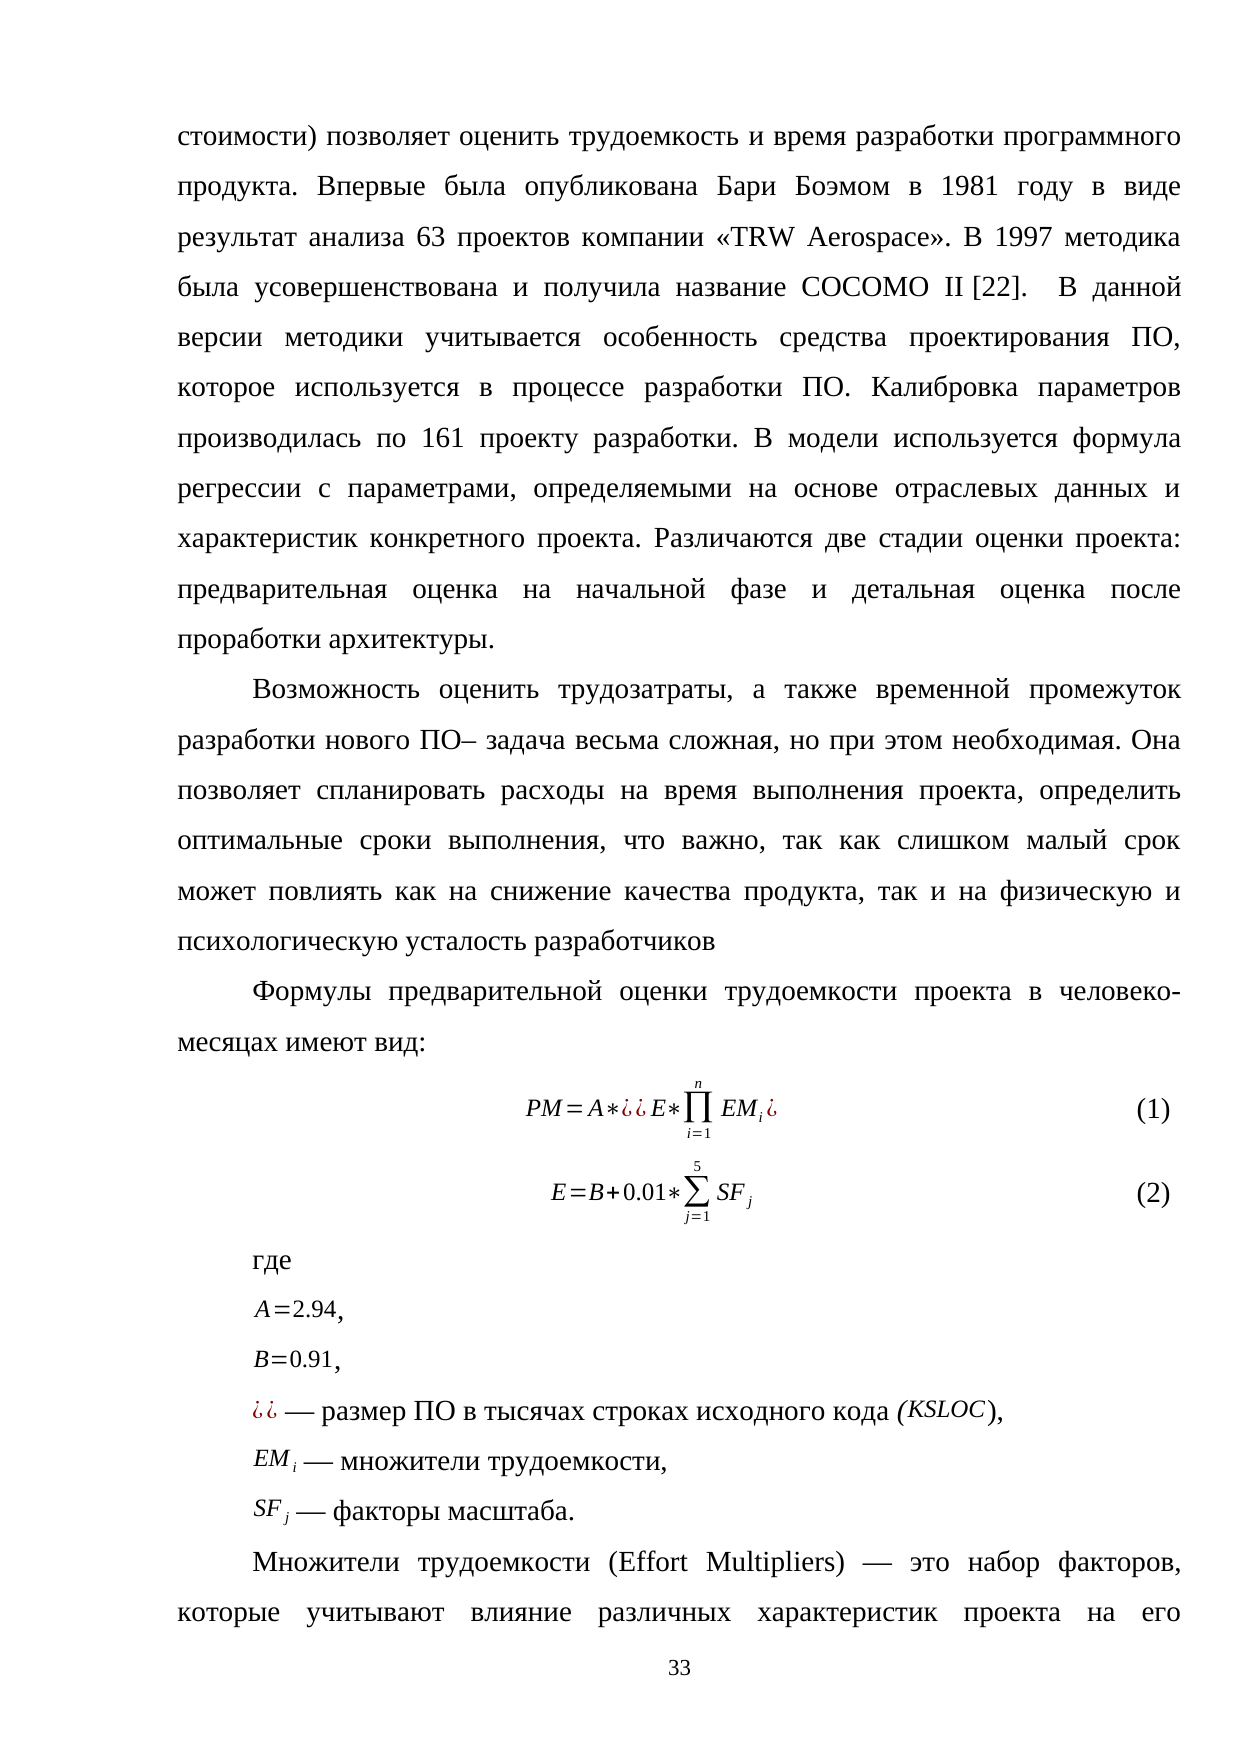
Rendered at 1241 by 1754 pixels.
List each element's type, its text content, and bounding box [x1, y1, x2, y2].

table_header (1) [1050, 1074, 1182, 1158]
table_cell (2) [1050, 1158, 1182, 1242]
text где [177, 1242, 1182, 1275]
text , [177, 1292, 1182, 1326]
table_header [177, 1074, 1050, 1158]
text Возможность оценить трудозатраты, а также временной промежуток разработки нового ПО– задача весьма сложная, но при этом необходимая. Она позволяет спланировать расходы на время выполнения проекта, определить оптимальные сроки выполнения, что важно, так как слишком малый срок может повлиять как на снижение качества продукта, так и на физическую и психологическую усталость разработчиков [177, 671, 1182, 957]
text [177, 1544, 1182, 1628]
text — размер ПО в тысячах строках исходного кода (), [177, 1393, 1182, 1426]
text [177, 118, 1182, 655]
text — факторы масштаба. [177, 1493, 1182, 1527]
text Формулы предварительной оценки трудоемкости проекта в человеко-месяцах имеют вид: [177, 973, 1182, 1057]
table_cell [177, 1158, 1050, 1242]
text , [177, 1342, 1182, 1376]
text — множители трудоемкости, [177, 1443, 1182, 1477]
